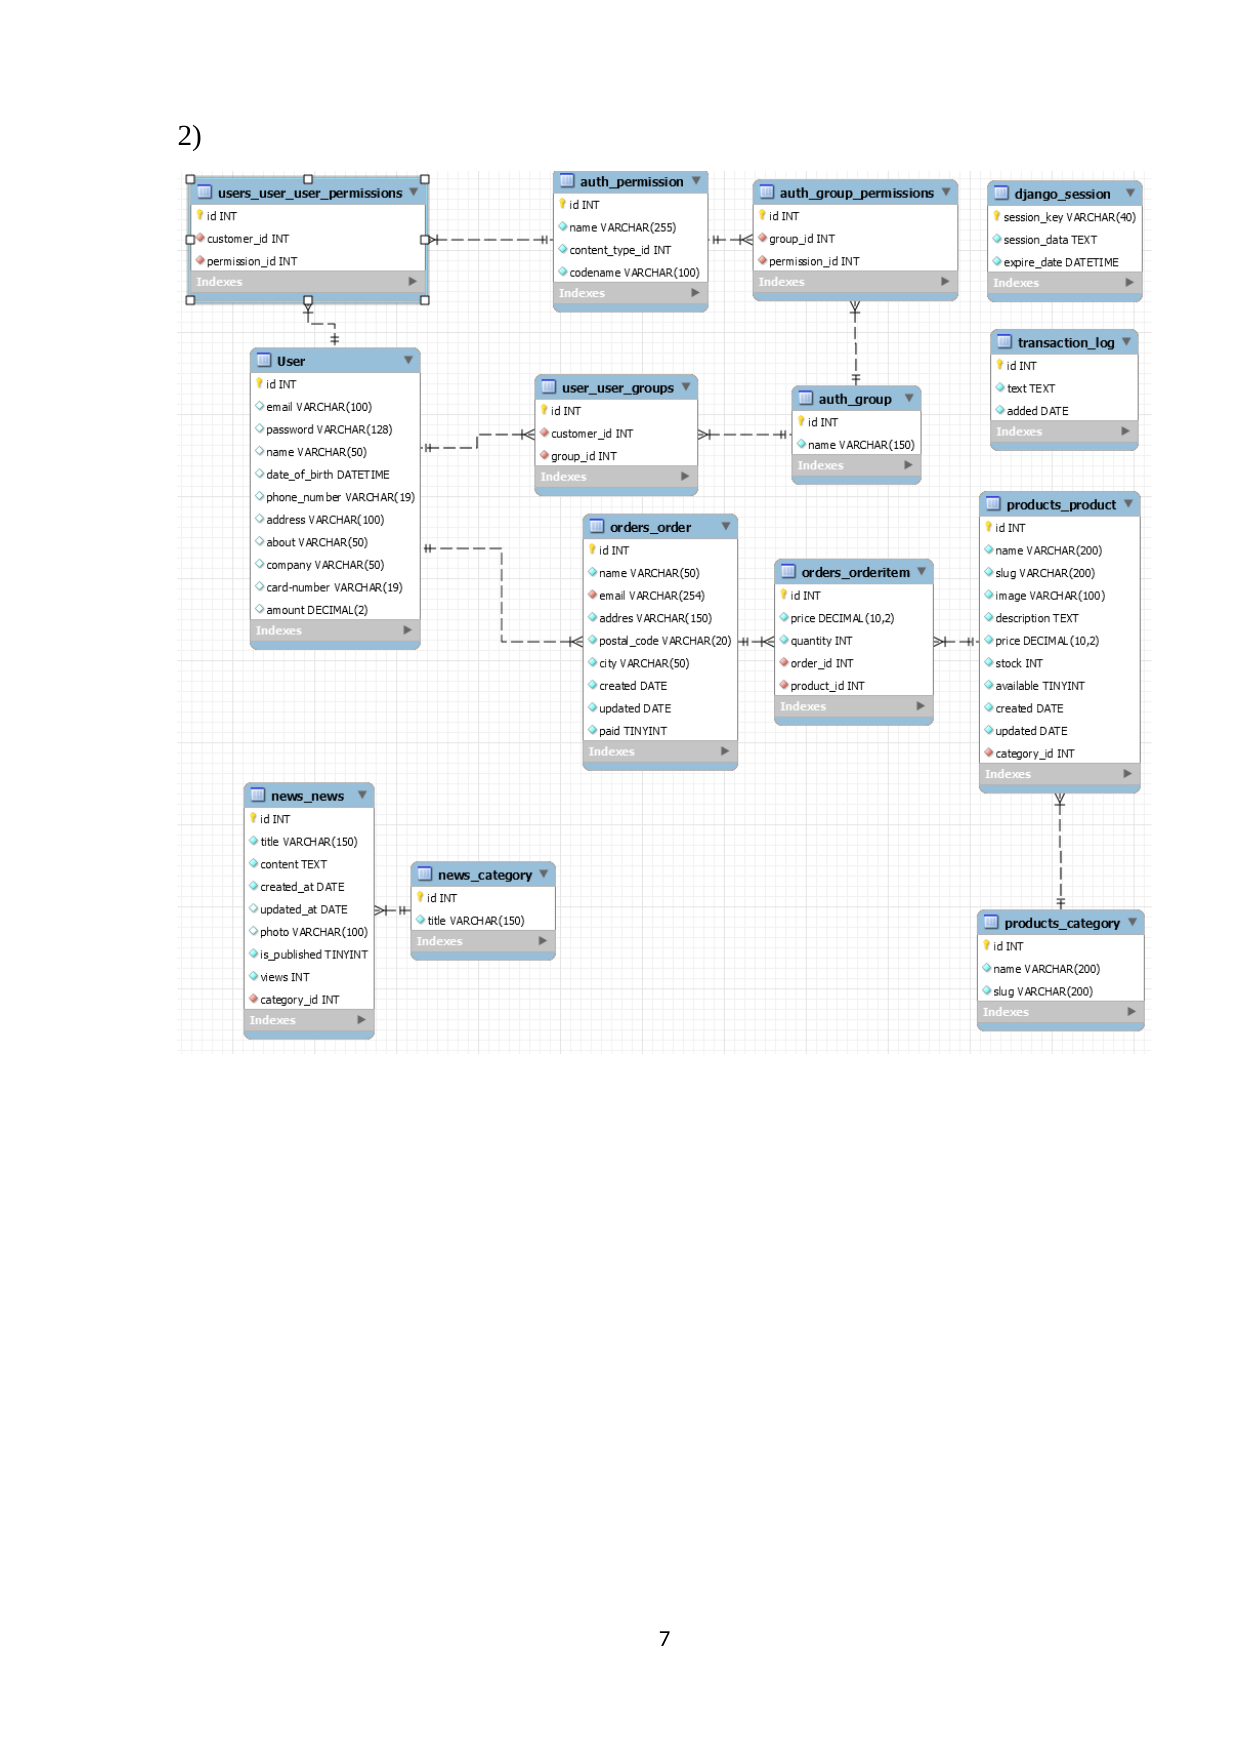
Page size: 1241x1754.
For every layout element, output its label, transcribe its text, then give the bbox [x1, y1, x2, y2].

picture [177, 171, 1152, 1054]
text 2) [177, 118, 1152, 152]
